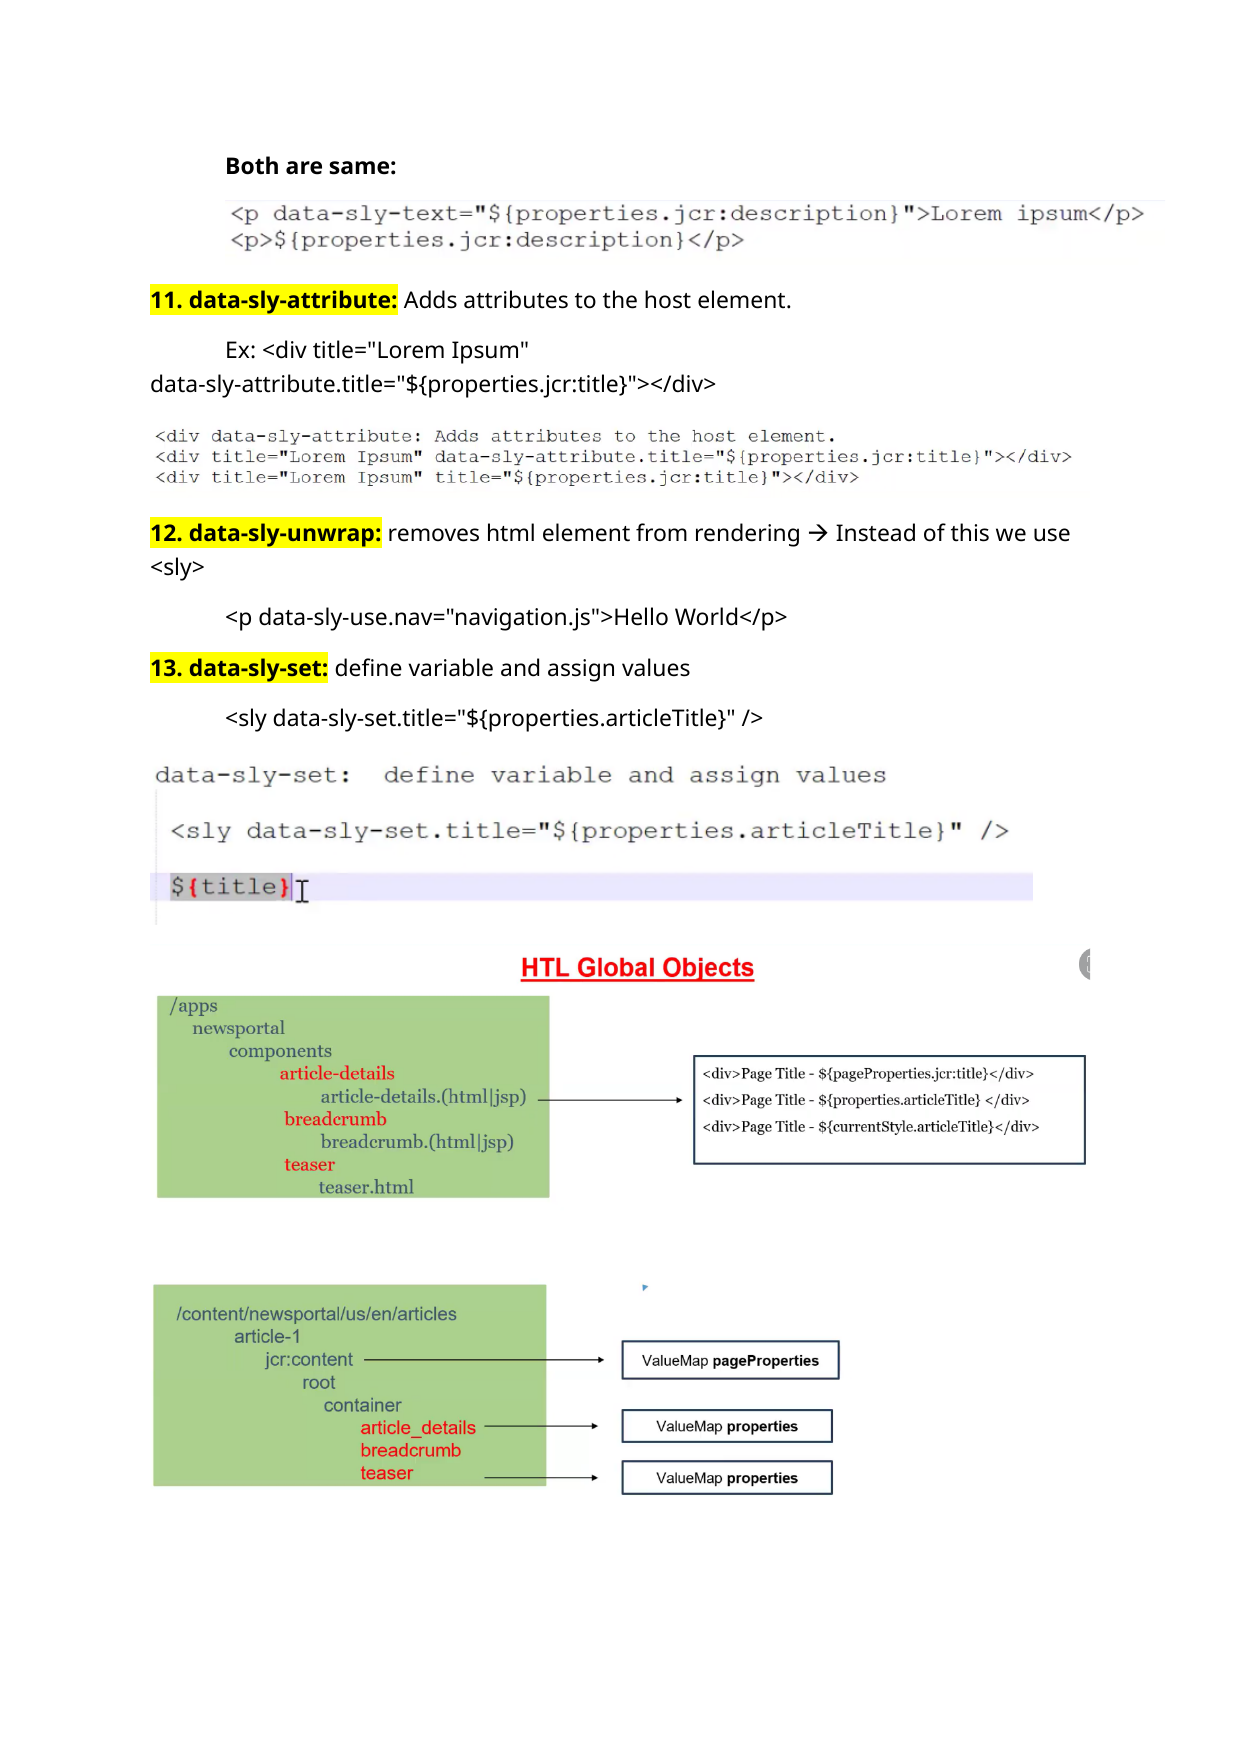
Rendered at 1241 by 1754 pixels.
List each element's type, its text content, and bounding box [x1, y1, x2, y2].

text Both are same: [150, 150, 1090, 181]
text <sly data-sly-set.title="${properties.articleTitle}" /> [150, 702, 1090, 733]
picture [150, 944, 1091, 1497]
picture [150, 752, 1033, 925]
text 11. data-sly-attribute: Adds attributes to the host element. [398, 284, 1090, 315]
text Ex: <div title="Lorem Ipsum" data-sly-attribute.title="${properties.jcr:title}"></div> [150, 334, 1090, 399]
text 13. data-sly-set: define variable and assign values [328, 652, 1090, 683]
picture [150, 418, 1091, 498]
picture [225, 200, 1166, 265]
text <p data-sly-use.nav="navigation.js">Hello World</p> [150, 601, 1090, 632]
text 12. data-sly-unwrap: removes html element from rendering Instead of this we use <sly> [150, 517, 1090, 582]
